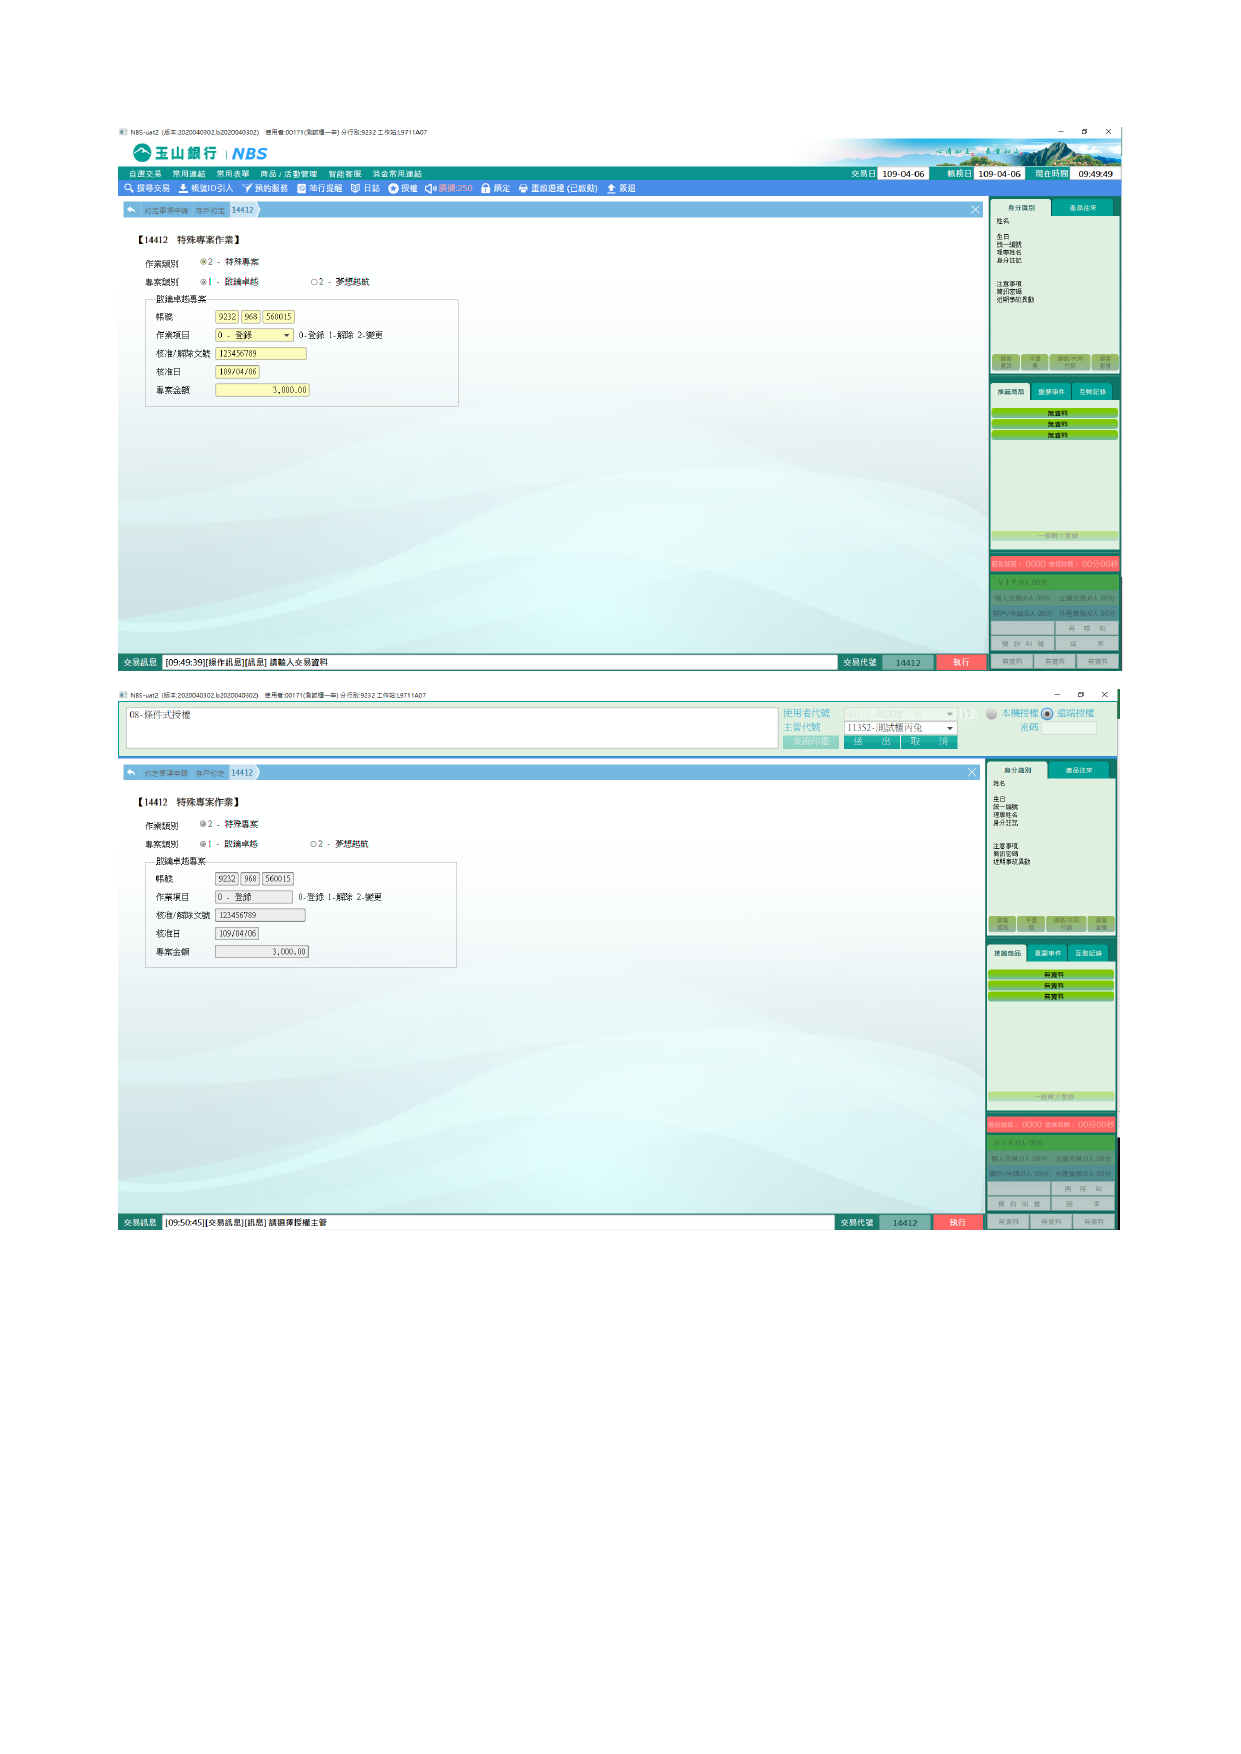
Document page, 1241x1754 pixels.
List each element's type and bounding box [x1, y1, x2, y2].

picture [118, 127, 1123, 671]
picture [118, 689, 1120, 1230]
